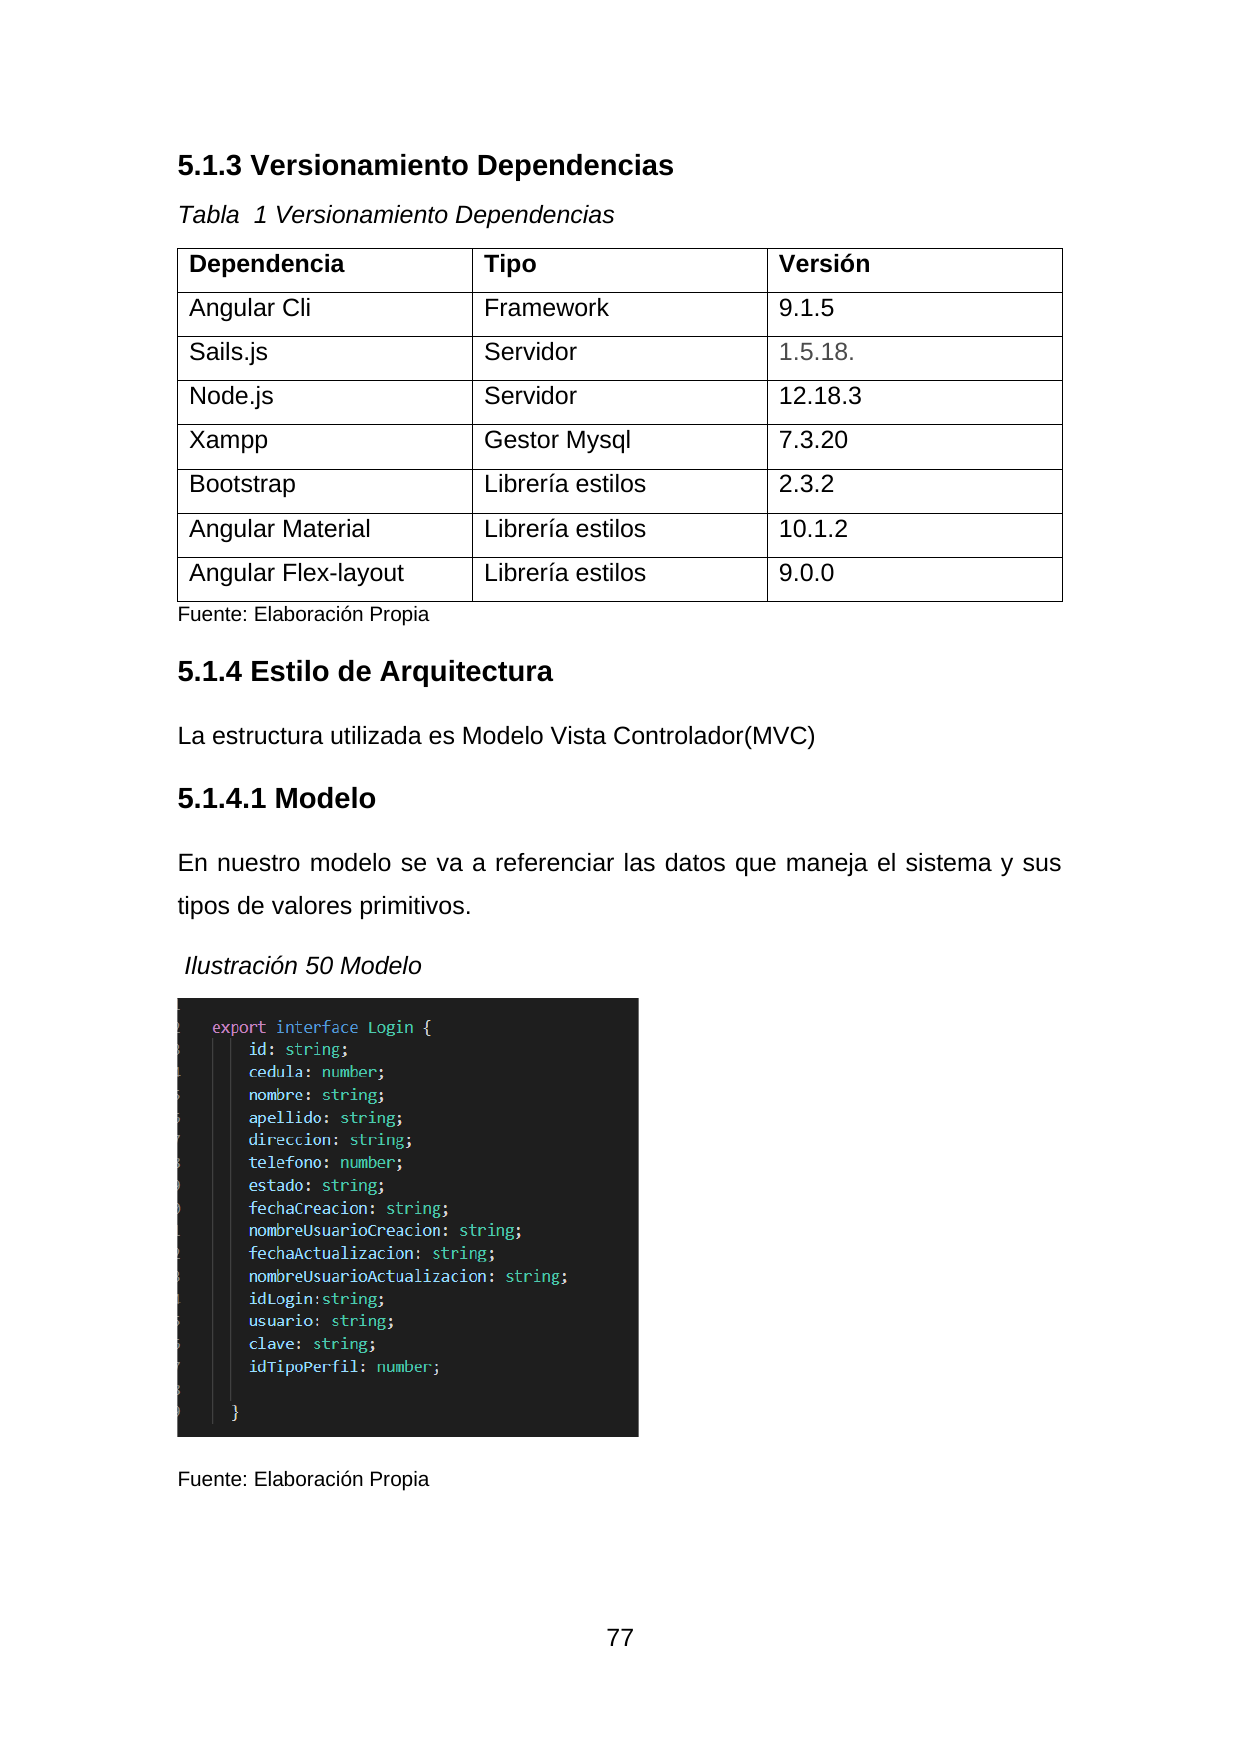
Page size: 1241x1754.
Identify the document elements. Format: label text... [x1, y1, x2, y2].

table_cell 10.1.2 [768, 514, 1062, 557]
table_cell Gestor Mysql [473, 425, 767, 468]
text Fuente: Elaboración Propia [177, 602, 1063, 626]
table_cell 9.1.5 [768, 293, 1062, 336]
text 5.1.3 Versionamiento Dependencias [177, 148, 1063, 181]
table_header Tipo [473, 249, 767, 292]
text La estructura utilizada es Modelo Vista Controlador(MVC) [177, 721, 1063, 750]
table_cell 1.5.18. [768, 337, 1062, 380]
table_cell Servidor [473, 337, 767, 380]
text En nuestro modelo se va a referenciar las datos que maneja el sistema y sus tipos de valores primitivos. [177, 848, 1063, 920]
table_cell 2.3.2 [768, 470, 1062, 512]
text 5.1.4 Estilo de Arquitectura [177, 654, 1063, 688]
table_cell Servidor [473, 381, 767, 424]
table_cell Framework [473, 293, 767, 336]
table_cell Node.js [178, 381, 472, 424]
table_cell Angular Flex-layout [178, 558, 472, 601]
table_cell Bootstrap [178, 470, 472, 512]
table_cell Sails.js [178, 337, 472, 380]
table_header Dependencia [178, 249, 472, 292]
table_cell Librería estilos [473, 470, 767, 512]
table_cell Angular Material [178, 514, 472, 557]
table_cell 12.18.3 [768, 381, 1062, 424]
table_cell Angular Cli [178, 293, 472, 336]
table_header Versión [768, 249, 1062, 292]
text Fuente: Elaboración Propia [177, 1467, 1063, 1491]
table_cell 7.3.20 [768, 425, 1062, 468]
table_cell Librería estilos [473, 558, 767, 601]
table_cell Xampp [178, 425, 472, 468]
table_cell 9.0.0 [768, 558, 1062, 601]
text Tabla 1 Versionamiento Dependencias [177, 200, 1063, 229]
text 5.1.4.1 Modelo [177, 781, 1063, 814]
picture [177, 998, 639, 1437]
table_cell Librería estilos [473, 514, 767, 557]
